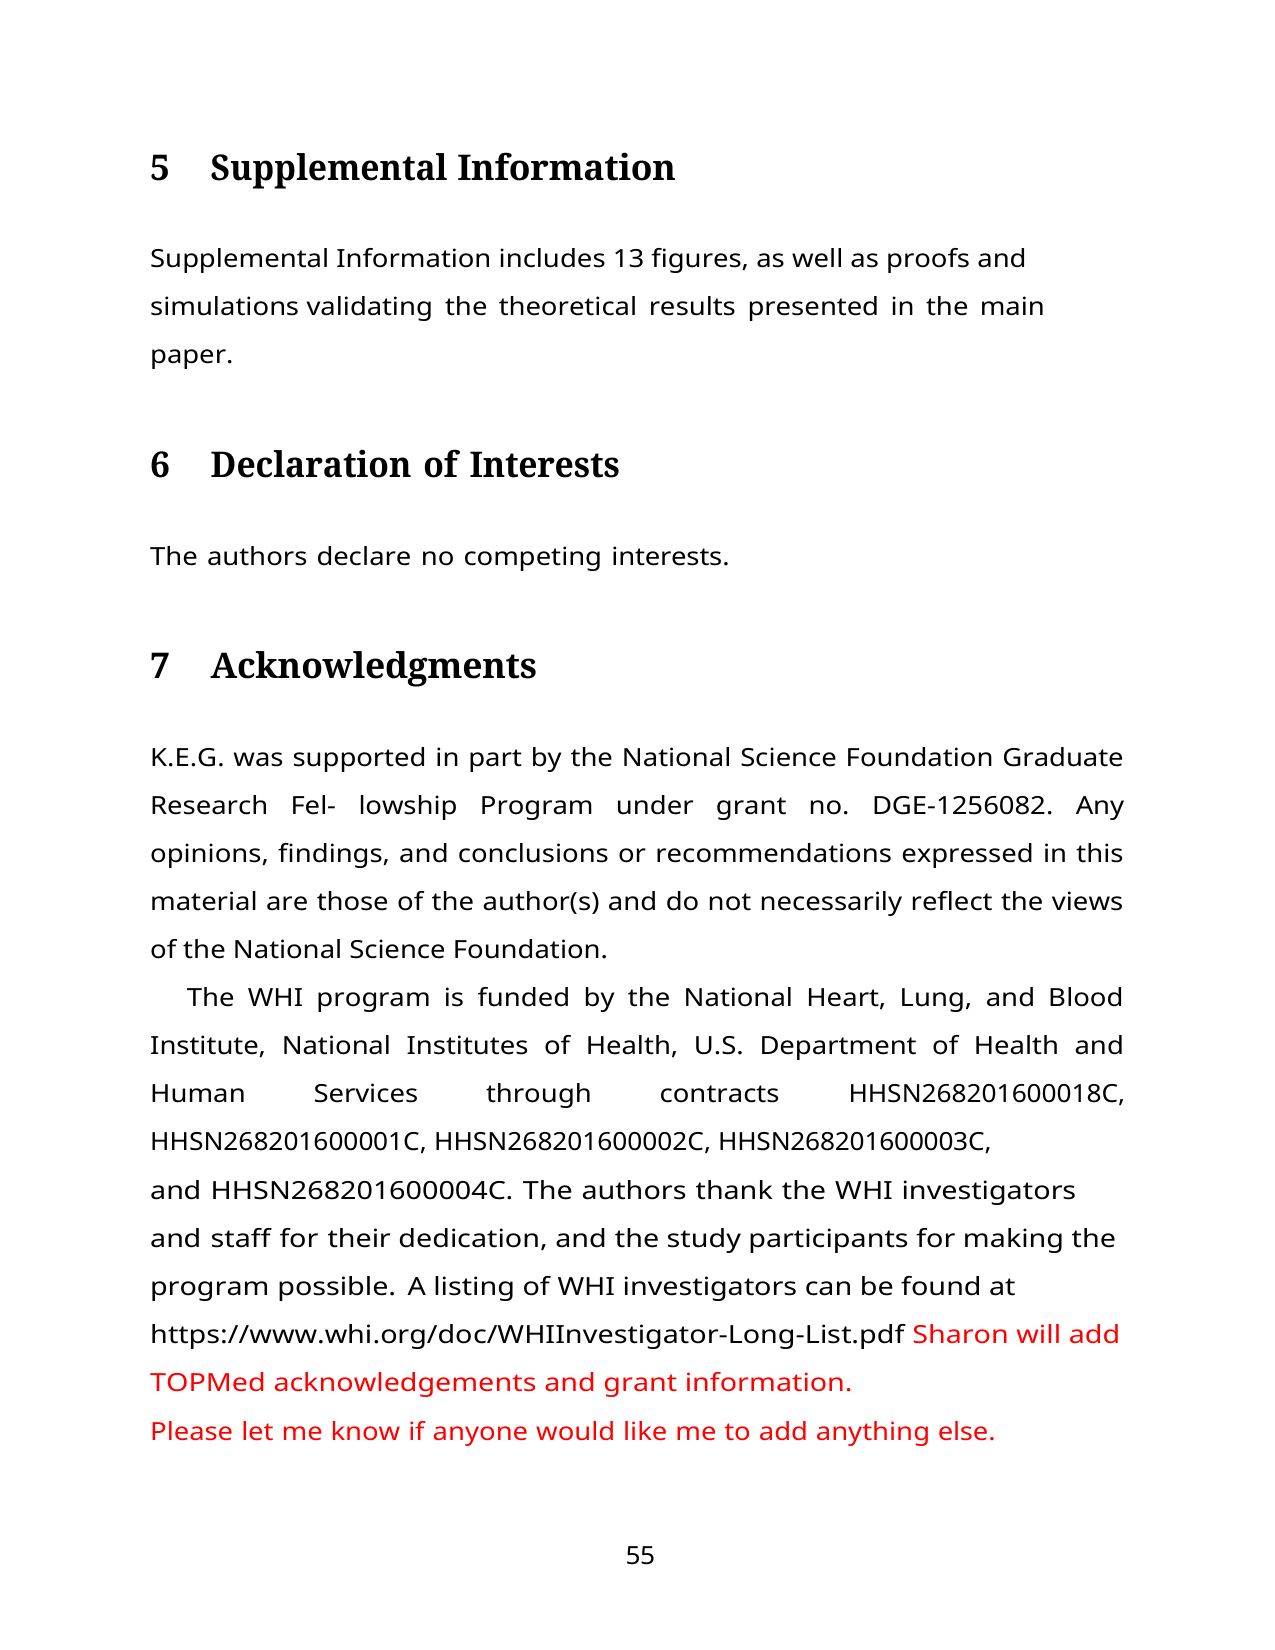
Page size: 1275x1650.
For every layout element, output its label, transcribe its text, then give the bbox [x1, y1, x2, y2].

text The WHI program is funded by the National Heart, Lung, and Blood Institute, National Institutes of Health, U.S. Department of Health and Human Services through contracts HHSN268201600018C, HHSN268201600001C, HHSN268201600002C, HHSN268201600003C, [150, 980, 1125, 1158]
text Please let me know if anyone would like me to add anything else. [150, 1413, 1223, 1447]
text and HHSN268201600004C. The authors thank the WHI investigators and staff for their dedication, and the study participants for making the program possible. A listing of WHI investigators can be found at https://www.whi.org/doc/WHIInvestigator-Long-List.pdf Sharon will add TOPMed acknowledgements and grant information. [150, 1173, 1127, 1399]
text Supplemental Information includes 13 figures, as well as proofs and simulations validating the theoretical results presented in the main paper. [150, 241, 1127, 371]
text The authors declare no competing interests. [150, 538, 1223, 572]
subtitle Acknowledgments [150, 641, 1223, 689]
text K.E.G. was supported in part by the National Science Foundation Graduate Research Fel- lowship Program under grant no. DGE-1256082. Any opinions, findings, and conclusions or recommendations expressed in this material are those of the author(s) and do not necessarily reflect the views of the National Science Foundation. [150, 739, 1126, 965]
subtitle Supplemental Information [150, 142, 1223, 191]
subtitle Declaration of Interests [150, 440, 1223, 488]
